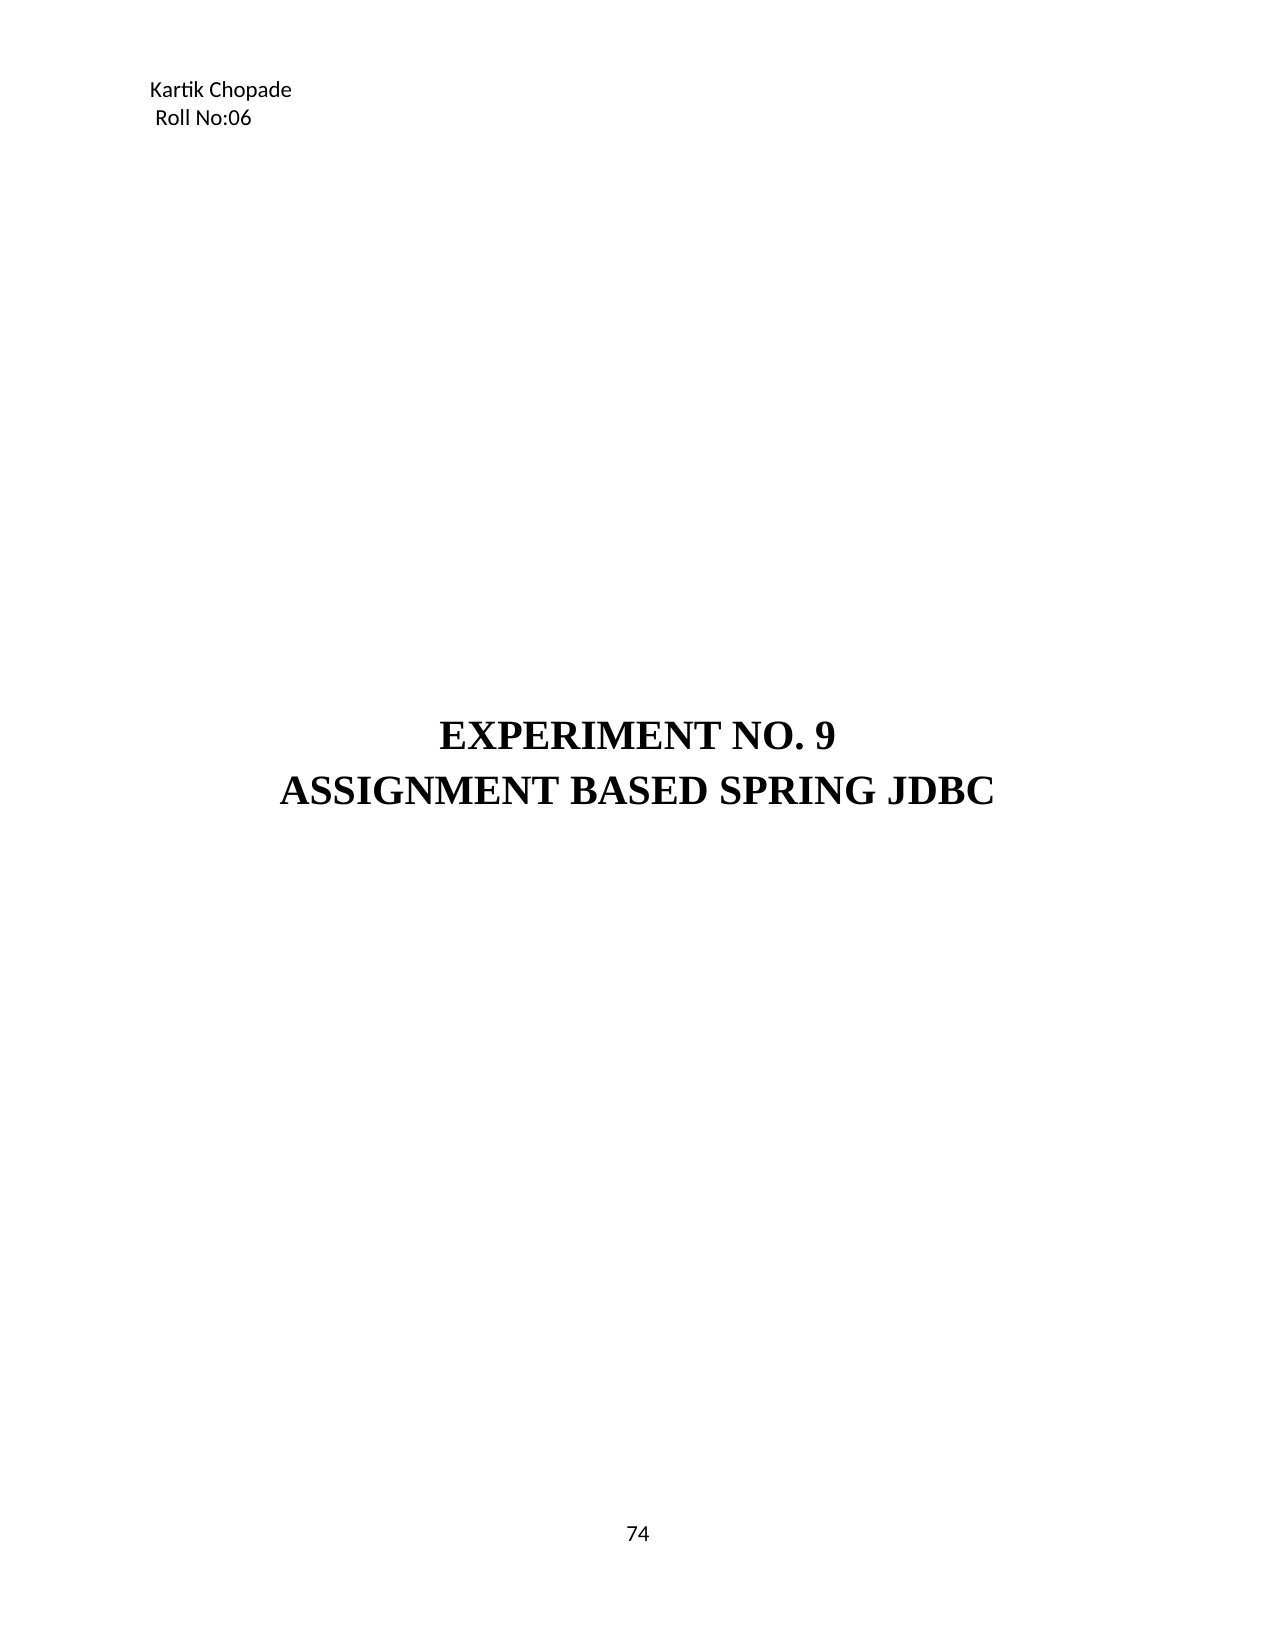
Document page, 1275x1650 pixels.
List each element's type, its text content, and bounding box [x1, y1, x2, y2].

text ASSIGNMENT BASED SPRING JDBC [150, 765, 1125, 813]
text EXPERIMENT NO. 9 [150, 710, 1125, 758]
